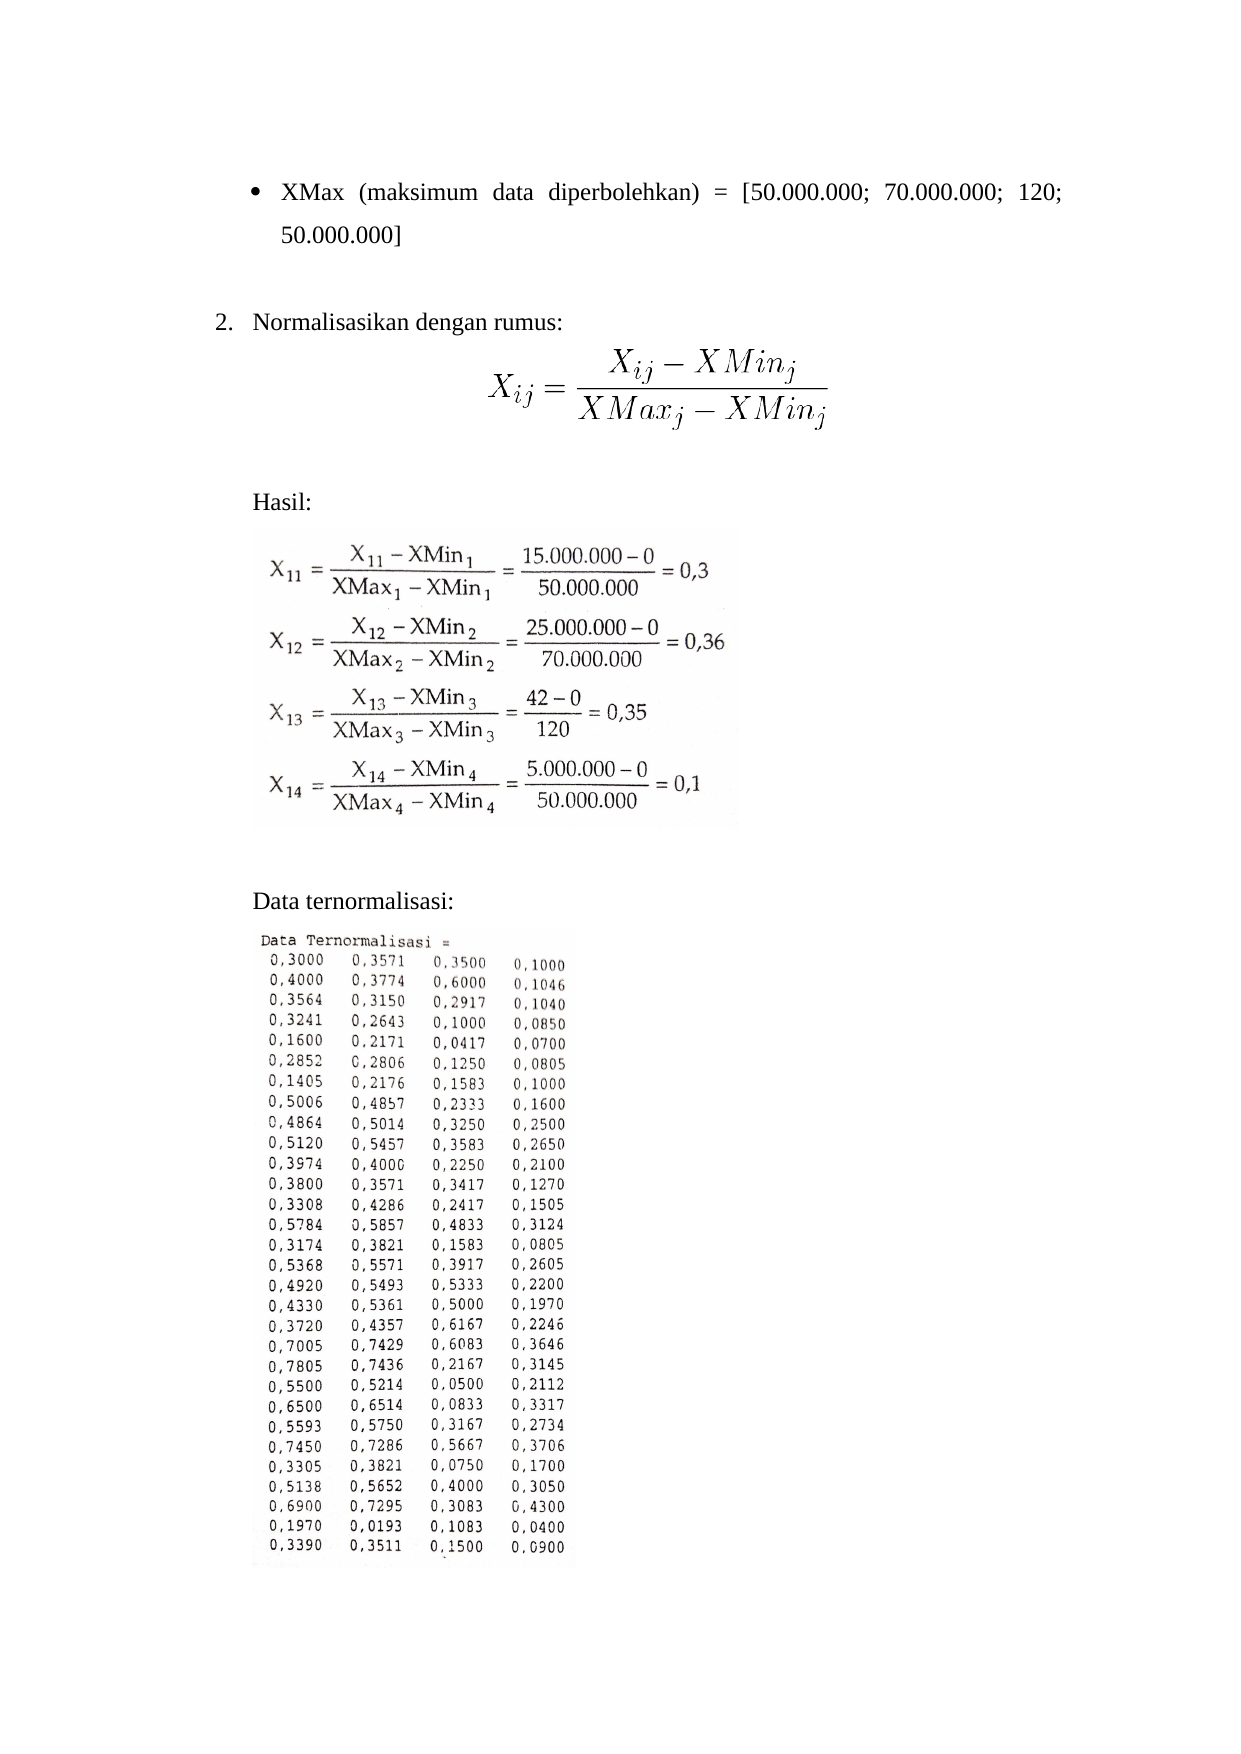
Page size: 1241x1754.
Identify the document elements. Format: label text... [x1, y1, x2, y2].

picture [487, 349, 828, 430]
picture [252, 529, 739, 829]
list Data ternormalisasi: [252, 886, 1063, 915]
picture [252, 929, 577, 1568]
list Hasil: [252, 487, 1063, 515]
list Normalisasikan dengan rumus: [215, 307, 1063, 335]
list XMax (maksimum data diperbolehkan) = [50.000.000; 70.000.000; 120; 50.000.000] [251, 177, 1063, 249]
